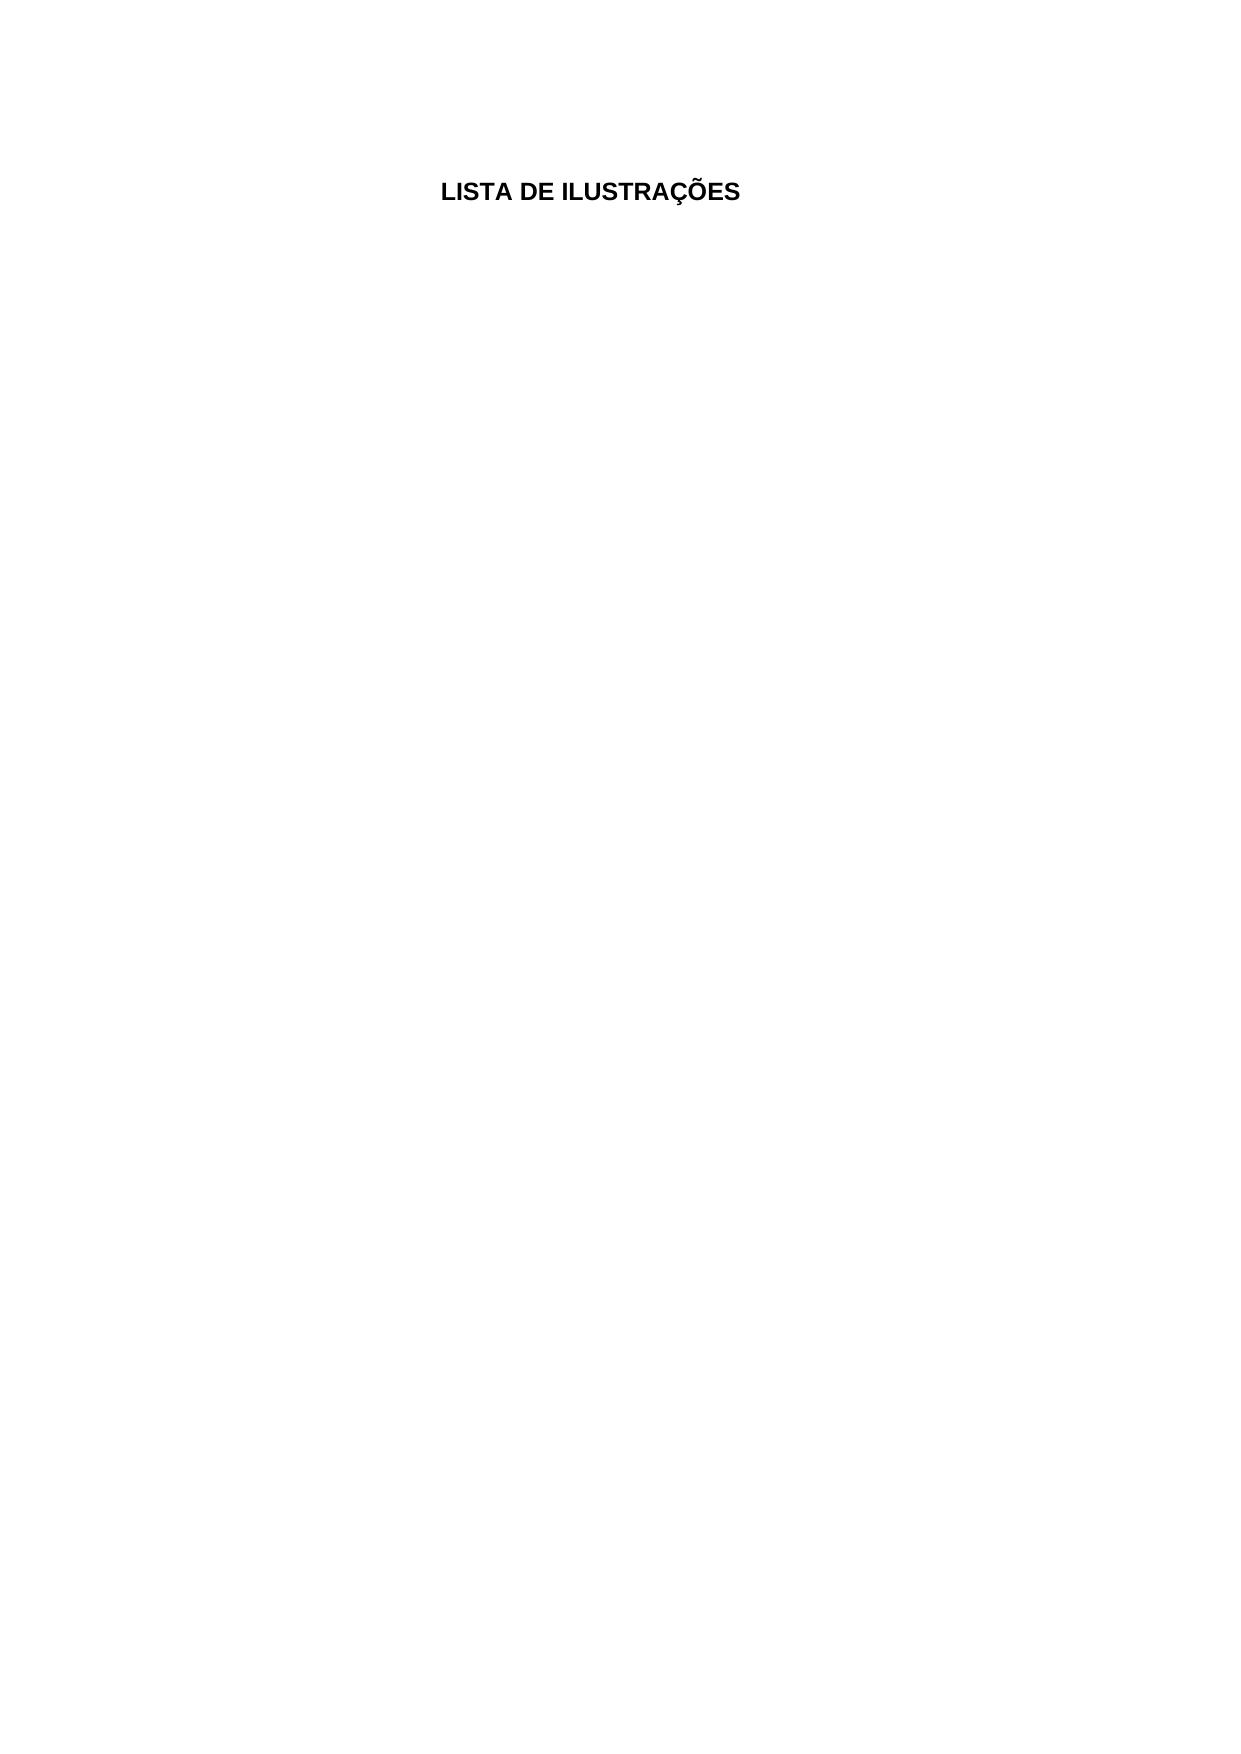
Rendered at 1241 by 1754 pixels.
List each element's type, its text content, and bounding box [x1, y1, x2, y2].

text LISTA DE ILUSTRAÇÕES [118, 177, 1063, 206]
